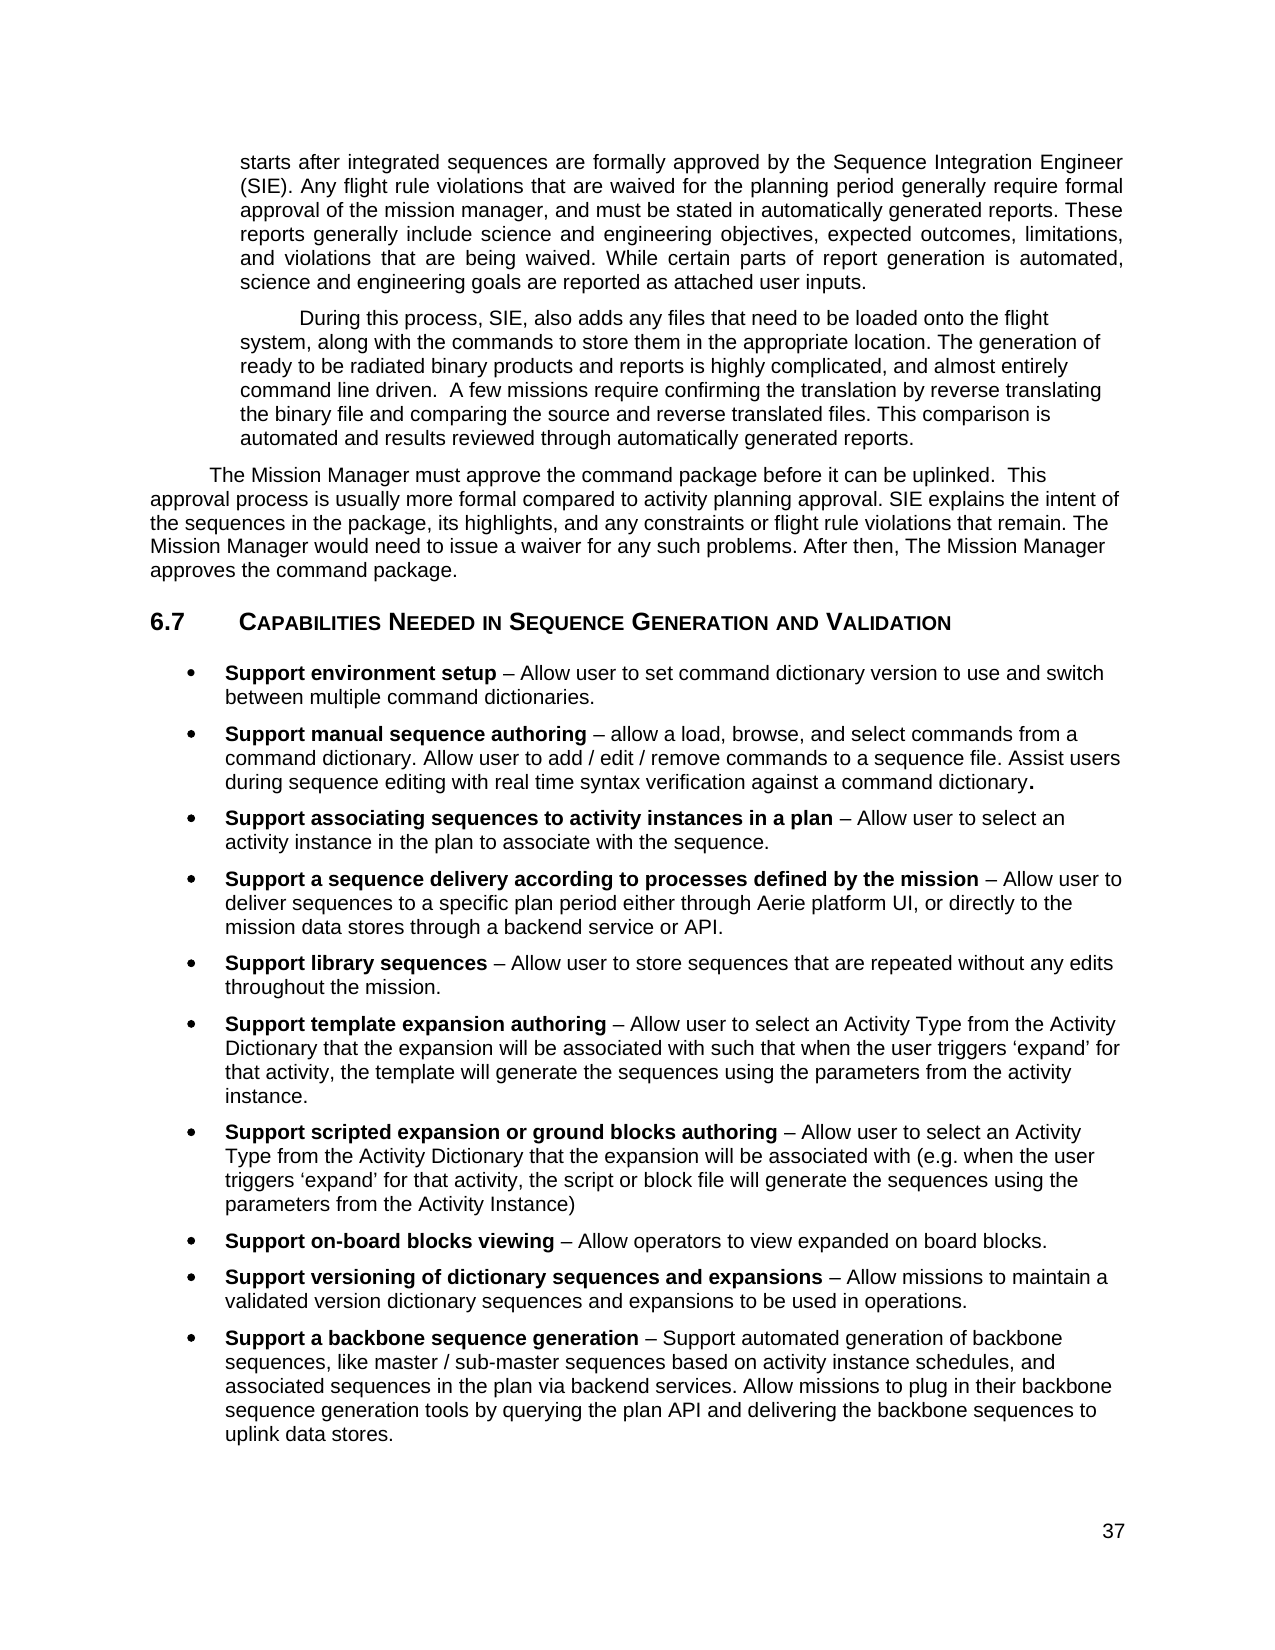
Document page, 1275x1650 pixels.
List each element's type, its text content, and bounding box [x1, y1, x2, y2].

text During this process, SIE, also adds any files that need to be loaded onto the flight system, along with the commands to store them in the appropriate location. The generation of ready to be radiated binary products and reports is highly complicated, and almost entirely command line driven. A few missions require confirming the translation by reverse translating the binary file and comparing the source and reverse translated files. This comparison is automated and results reviewed through automatically generated reports. [240, 306, 1125, 450]
list Support scripted expansion or ground blocks authoring – Allow user to select an Activity Type from the Activity Dictionary that the expansion will be associated with (e.g. when the user triggers ‘expand’ for that activity, the script or block file will generate the sequences using the parameters from the Activity Instance) [187, 1120, 1125, 1216]
list Support versioning of dictionary sequences and expansions – Allow missions to maintain a validated version dictionary sequences and expansions to be used in operations. [187, 1265, 1125, 1313]
subtitle Capabilities Needed in Sequence Generation and Validation [150, 607, 1125, 636]
list Support associating sequences to activity instances in a plan – Allow user to select an activity instance in the plan to associate with the sequence. [187, 806, 1125, 854]
list Support a sequence delivery according to processes defined by the mission – Allow user to deliver sequences to a specific plan period either through Aerie platform UI, or directly to the mission data stores through a backend service or API. [187, 867, 1125, 938]
list Support template expansion authoring – Allow user to select an Activity Type from the Activity Dictionary that the expansion will be associated with such that when the user triggers ‘expand’ for that activity, the template will generate the sequences using the parameters from the activity instance. [187, 1012, 1125, 1107]
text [240, 150, 1125, 294]
list Support on-board blocks viewing – Allow operators to view expanded on board blocks. [187, 1228, 1125, 1252]
list Support library sequences – Allow user to store sequences that are repeated without any edits throughout the mission. [187, 951, 1125, 999]
list Support environment setup – Allow user to set command dictionary version to use and switch between multiple command dictionaries. [187, 661, 1125, 709]
text The Mission Manager must approve the command package before it can be uplinked. This approval process is usually more formal compared to activity planning approval. SIE explains the intent of the sequences in the package, its highlights, and any constraints or flight rule violations that remain. The Mission Manager would need to issue a waiver for any such problems. After then, The Mission Manager approves the command package. [150, 462, 1125, 582]
list Support manual sequence authoring – allow a load, browse, and select commands from a command dictionary. Allow user to add / edit / remove commands to a sequence file. Assist users during sequence editing with real time syntax verification against a command dictionary. [187, 722, 1125, 793]
list Support a backbone sequence generation – Support automated generation of backbone sequences, like master / sub-master sequences based on activity instance schedules, and associated sequences in the plan via backend services. Allow missions to plug in their backbone sequence generation tools by querying the plan API and delivering the backbone sequences to uplink data stores. [187, 1326, 1125, 1445]
